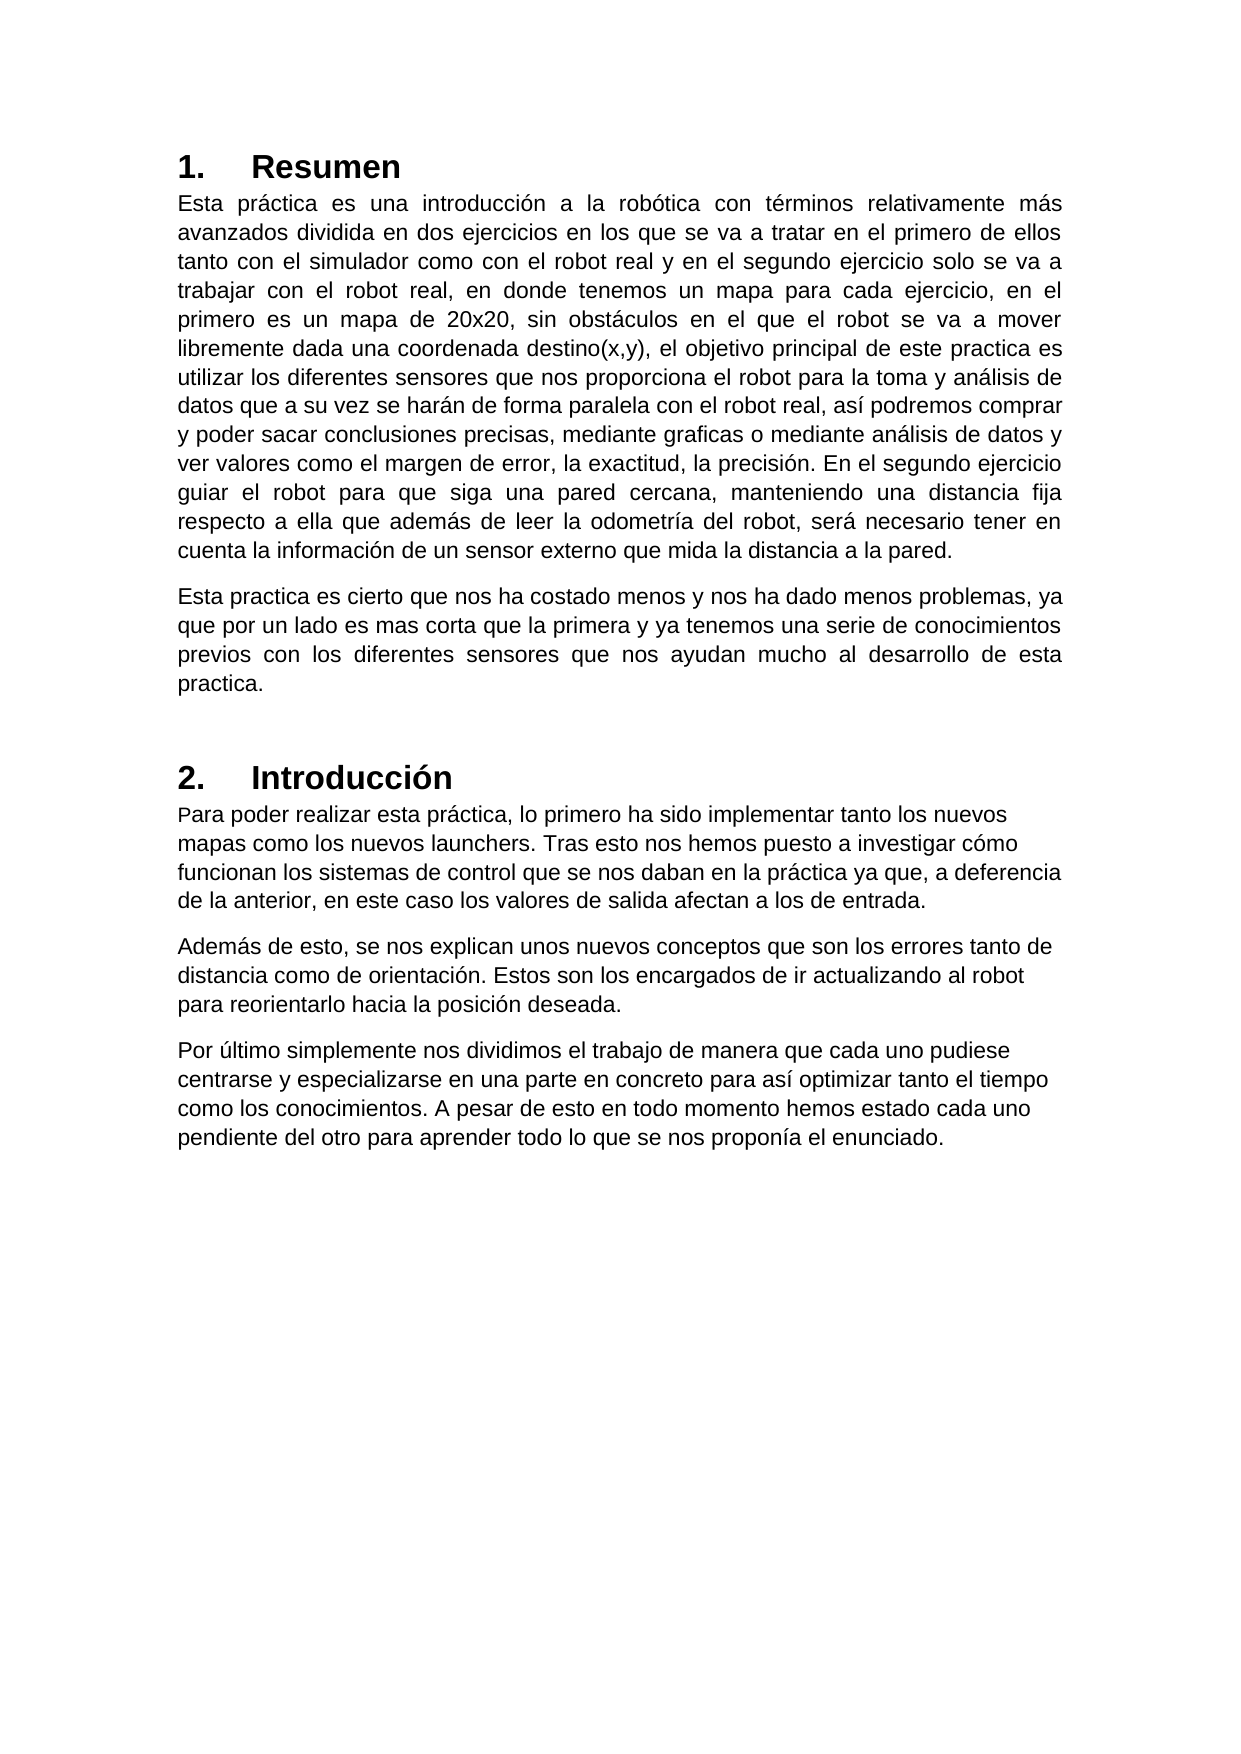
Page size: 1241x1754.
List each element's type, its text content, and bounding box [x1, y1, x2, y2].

subtitle Introducción [177, 758, 1063, 797]
subtitle Resumen [177, 148, 1063, 186]
text Por último simplemente nos dividimos el trabajo de manera que cada uno pudiese centrarse y especializarse en una parte en concreto para así optimizar tanto el tiempo como los conocimientos. A pesar de esto en todo momento hemos estado cada uno pendiente del otro para aprender todo lo que se nos proponía el enunciado. [177, 1037, 1063, 1150]
text Esta practica es cierto que nos ha costado menos y nos ha dado menos problemas, ya que por un lado es mas corta que la primera y ya tenemos una serie de conocimientos previos con los diferentes sensores que nos ayudan mucho al desarrollo de esta practica. [177, 583, 1063, 696]
text Para poder realizar esta práctica, lo primero ha sido implementar tanto los nuevos mapas como los nuevos launchers. Tras esto nos hemos puesto a investigar cómo funcionan los sistemas de control que se nos daban en la práctica ya que, a deferencia de la anterior, en este caso los valores de salida afectan a los de entrada. [177, 801, 1063, 914]
text Esta práctica es una introducción a la robótica con términos relativamente más avanzados dividida en dos ejercicios en los que se va a tratar en el primero de ellos tanto con el simulador como con el robot real y en el segundo ejercicio solo se va a trabajar con el robot real, en donde tenemos un mapa para cada ejercicio, en el primero es un mapa de 20x20, sin obstáculos en el que el robot se va a mover libremente dada una coordenada destino(x,y), el objetivo principal de este practica es utilizar los diferentes sensores que nos proporciona el robot para la toma y análisis de datos que a su vez se harán de forma paralela con el robot real, así podremos comprar y poder sacar conclusiones precisas, mediante graficas o mediante análisis de datos y ver valores como el margen de error, la exactitud, la precisión. En el segundo ejercicio guiar el robot para que siga una pared cercana, manteniendo una distancia fija respecto a ella que además de leer la odometría del robot, será necesario tener en cuenta la información de un sensor externo que mida la distancia a la pared. [177, 190, 1063, 564]
text Además de esto, se nos explican unos nuevos conceptos que son los errores tanto de distancia como de orientación. Estos son los encargados de ir actualizando al robot para reorientarlo hacia la posición deseada. [177, 933, 1063, 1017]
